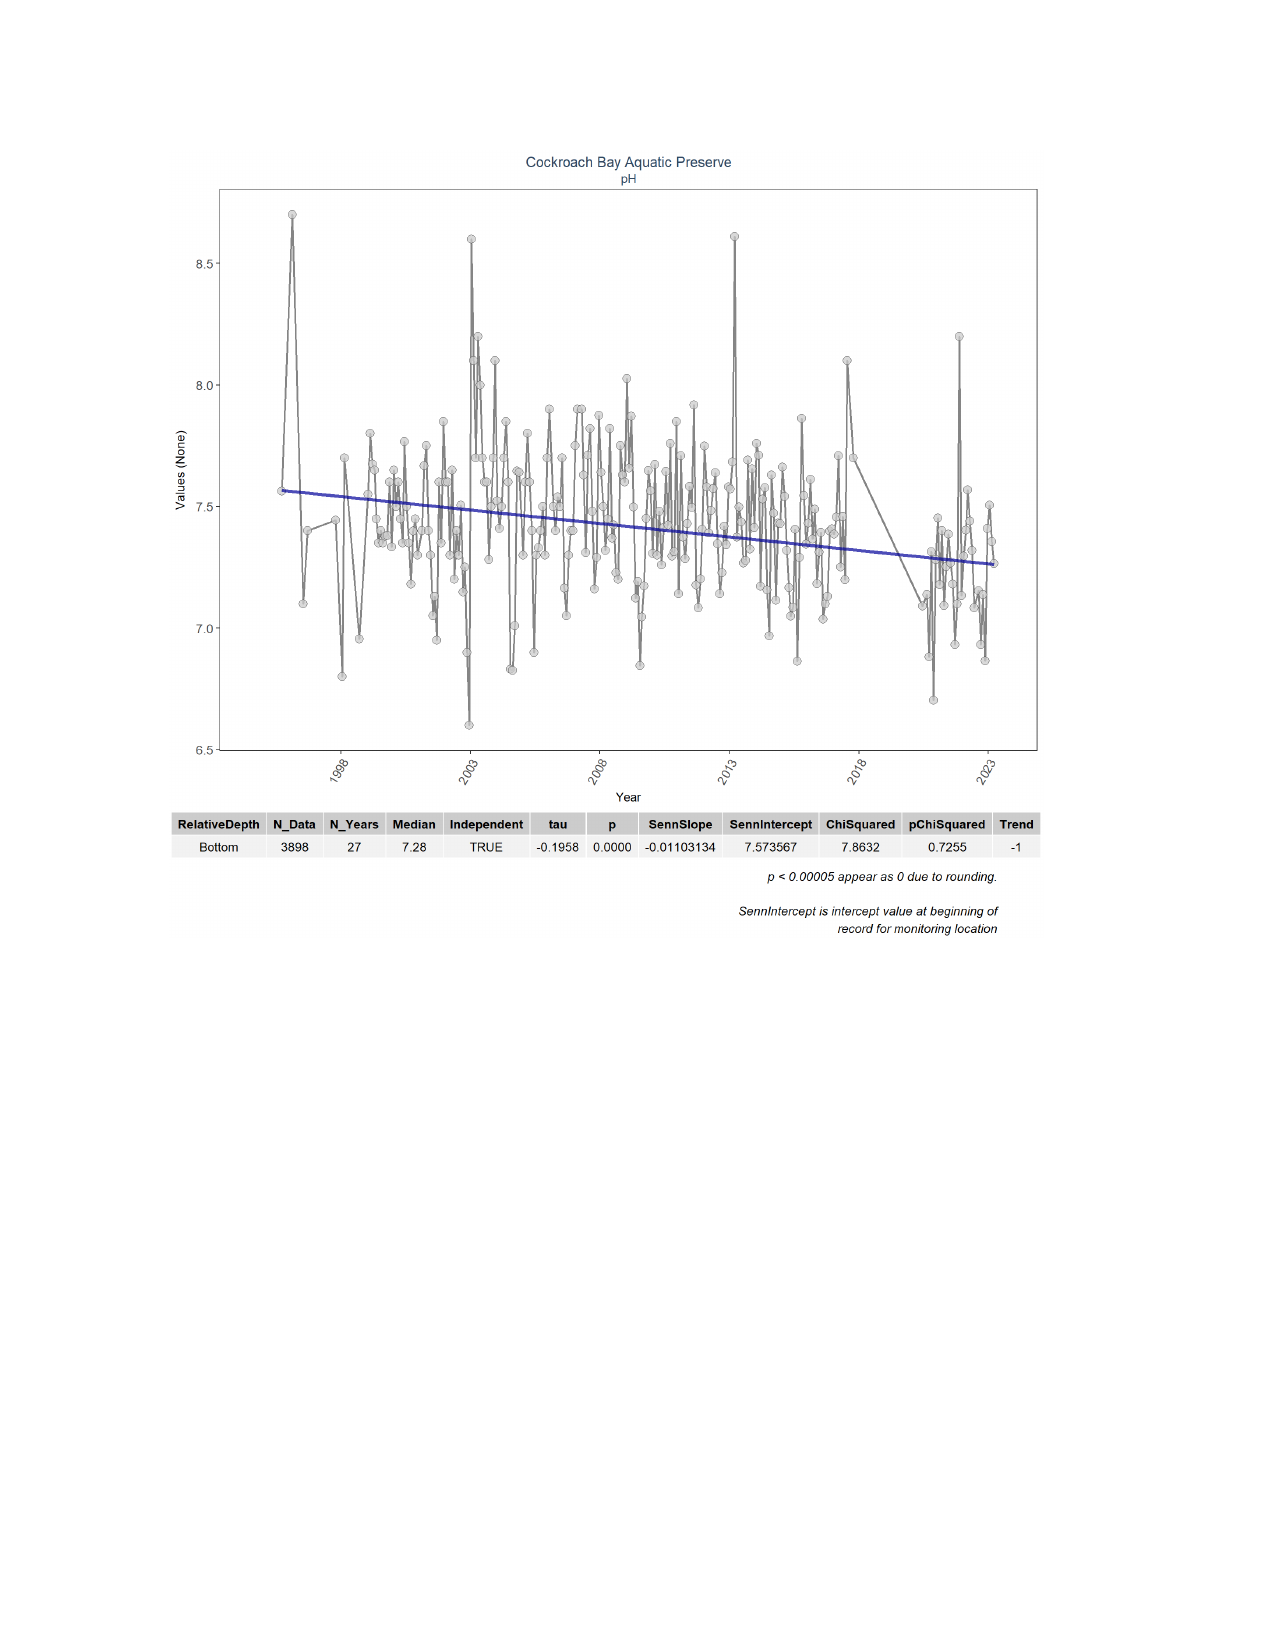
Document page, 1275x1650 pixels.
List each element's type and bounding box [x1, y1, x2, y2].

picture [168, 150, 1044, 938]
